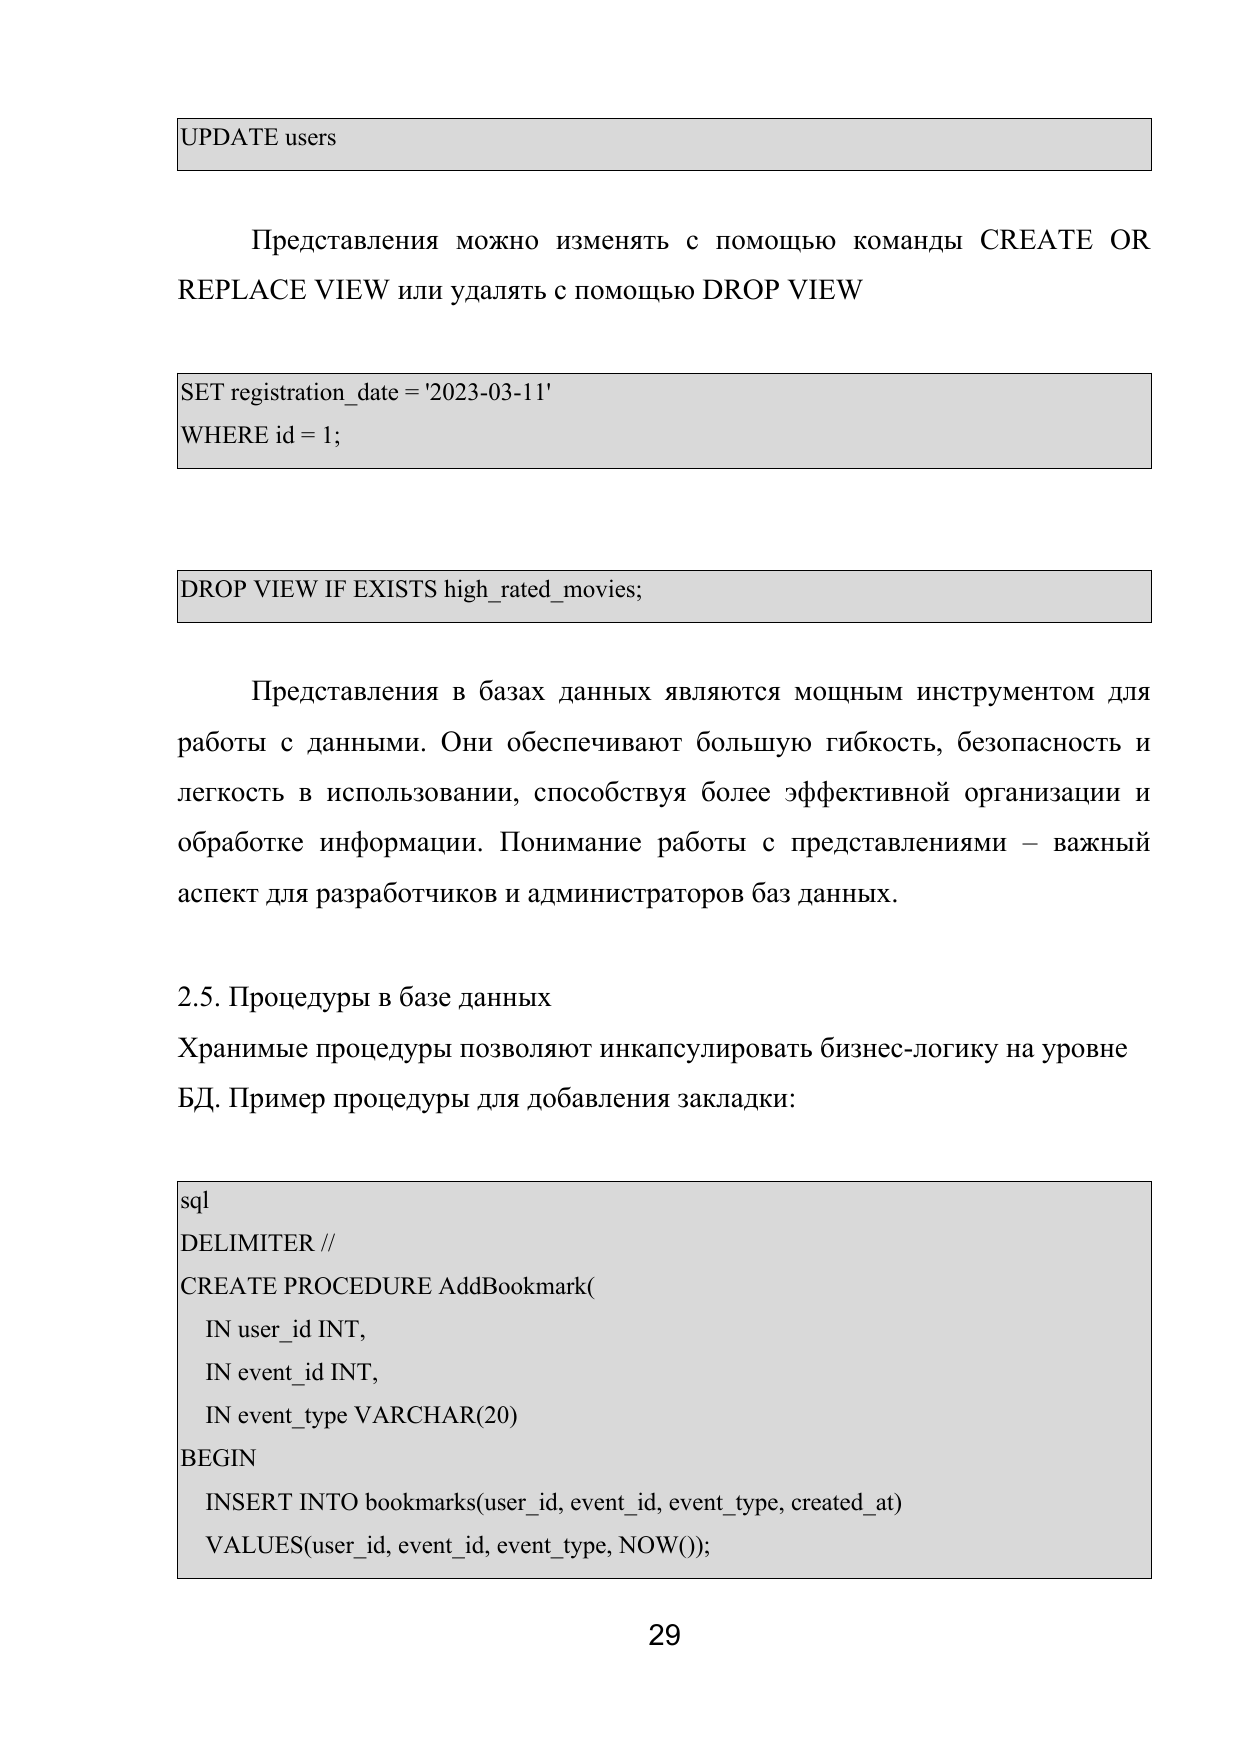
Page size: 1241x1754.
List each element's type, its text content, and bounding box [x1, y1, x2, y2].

subtitle 2.5. Процедуры в базе данных [177, 979, 1152, 1013]
text Представления в базах данных являются мощным инструментом для работы с данными. Они обеспечивают большую гибкость, безопасность и легкость в использовании, способствуя более эффективной организации и обработке информации. Понимание работы с представлениями – важный аспект для разработчиков и администраторов баз данных. [177, 673, 1152, 908]
text Представления можно изменять с помощью команды CREATE OR REPLACE VIEW или удалять с помощью DROP VIEW [177, 222, 1152, 306]
table_header UPDATE users [178, 119, 1151, 170]
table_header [178, 1182, 1151, 1578]
text Хранимые процедуры позволяют инкапсулировать бизнес-логику на уровне БД. Пример процедуры для добавления закладки: [177, 1030, 1152, 1114]
table_header SET registration_date = '2023-03-11' WHERE id = 1; [178, 374, 1151, 468]
table_header DROP VIEW IF EXISTS high_rated_movies; [178, 571, 1151, 622]
